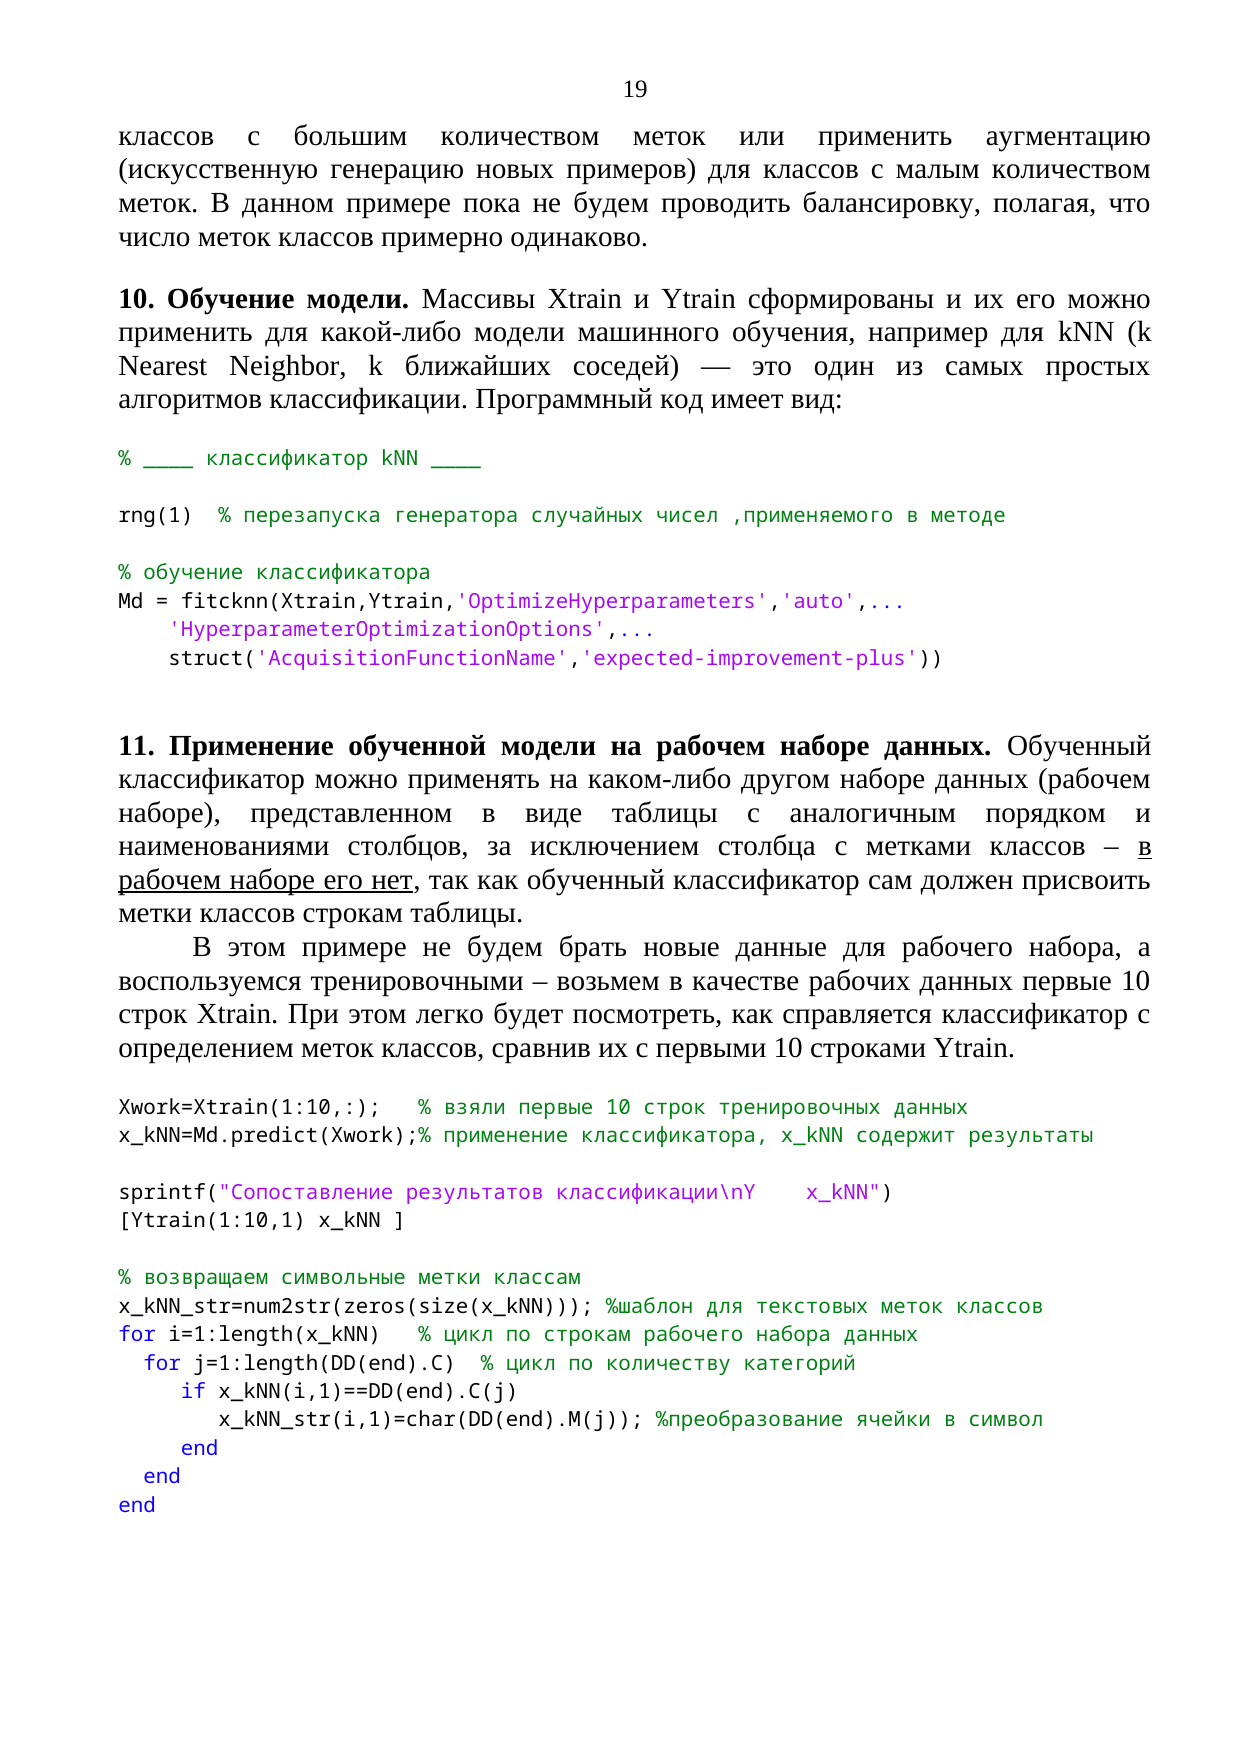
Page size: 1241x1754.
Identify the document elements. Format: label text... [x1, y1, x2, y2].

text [118, 118, 1152, 252]
text % ____ классификатор kNN ____ [118, 443, 1152, 472]
text Md = fitcknn(Xtrain,Ytrain,'OptimizeHyperparameters','auto',... [118, 586, 1152, 614]
text x_kNN_str=num2str(zeros(size(x_kNN))); %шаблон для текстовых меток классов [118, 1291, 1152, 1319]
text rng(1) % перезапуска генератора случайных чисел ,применяемого в методе [118, 500, 1152, 529]
text struct('AcquisitionFunctionName','expected-improvement-plus')) [118, 643, 1152, 671]
text 'HyperparameterOptimizationOptions',... [118, 614, 1152, 643]
text 10. Обучение модели. Массивы Xtrain и Ytrain сформированы и их его можно применить для какой-либо модели машинного обучения, например для kNN (k Nearest Neighbor, k ближайших соседей) — это один из самых простых алгоритмов классификации. Программный код имеет вид: [118, 281, 1152, 415]
text x_kNN=Md.predict(Xwork);% применение классификатора, x_kNN содержит результаты [118, 1120, 1152, 1149]
text end [118, 1433, 1152, 1461]
text if x_kNN(i,1)==DD(end).C(j) [118, 1376, 1152, 1404]
text sprintf("Сопоставление результатов классификации\nY x_kNN") [118, 1177, 1152, 1206]
text for j=1:length(DD(end).C) % цикл по количеству категорий [118, 1348, 1152, 1376]
text end [118, 1461, 1152, 1490]
text % обучение классификатора [118, 557, 1152, 586]
text x_kNN_str(i,1)=char(DD(end).M(j)); %преобразование ячейки в символ [118, 1404, 1152, 1433]
text end [118, 1490, 1152, 1518]
text [Ytrain(1:10,1) x_kNN ] [118, 1206, 1152, 1234]
text Xwork=Xtrain(1:10,:); % взяли первые 10 строк тренировочных данных [118, 1092, 1152, 1120]
text % возвращаем символьные метки классам [118, 1262, 1152, 1291]
text В этом примере не будем брать новые данные для рабочего набора, а воспользуемся тренировочными – возьмем в качестве рабочих данных первые 10 строк Xtrain. При этом легко будет посмотреть, как справляется классификатор с определением меток классов, сравнив их с первыми 10 строками Ytrain. [118, 929, 1152, 1063]
text for i=1:length(x_kNN) % цикл по строкам рабочего набора данных [118, 1319, 1152, 1348]
text 11. Применение обученной модели на рабочем наборе данных. Обученный классификатор можно применять на каком-либо другом наборе данных (рабочем наборе), представленном в виде таблицы с аналогичным порядком и наименованиями столбцов, за исключением столбца с метками классов – в рабочем наборе его нет, так как обученный классификатор сам должен присвоить метки классов строкам таблицы. [118, 728, 1152, 929]
